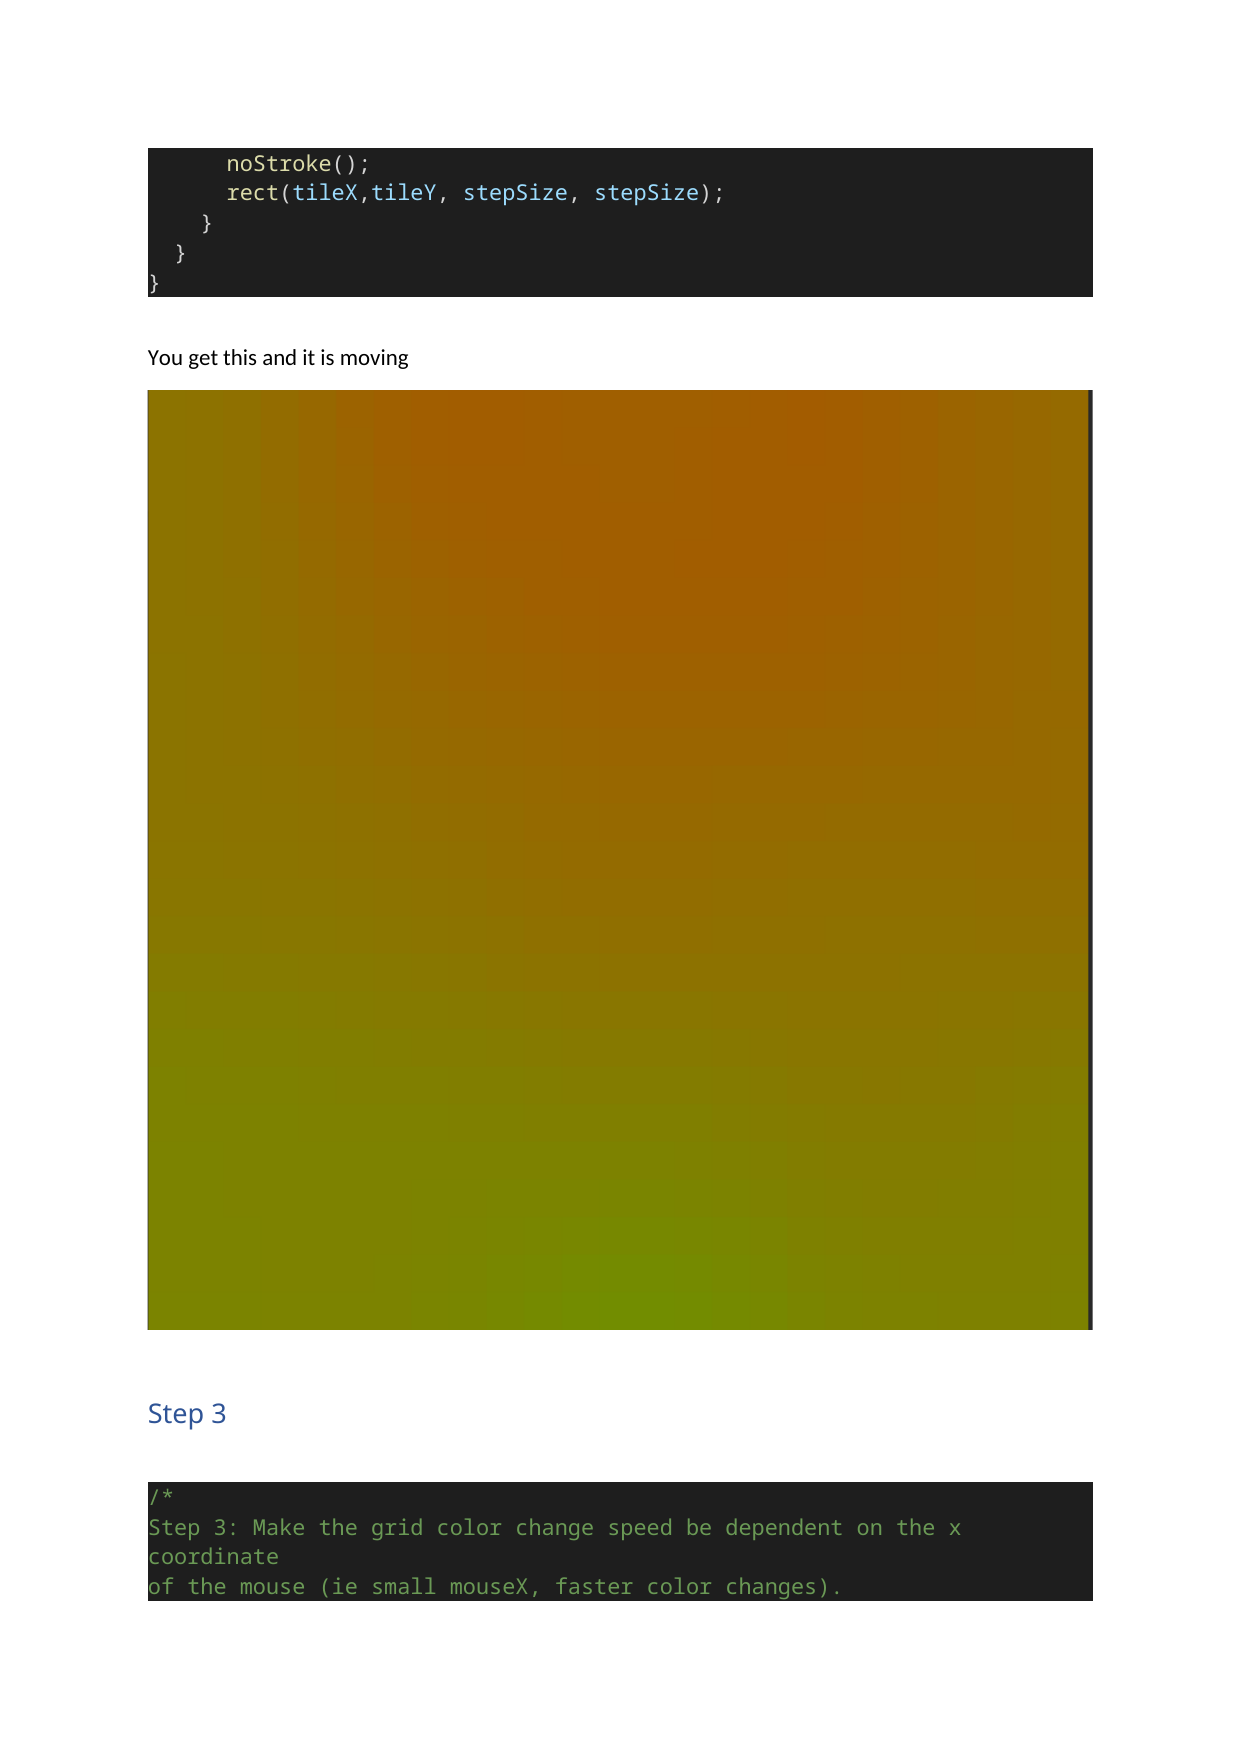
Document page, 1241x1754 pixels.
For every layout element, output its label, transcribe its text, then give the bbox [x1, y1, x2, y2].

text of the mouse (ie small mouseX, faster color changes). [148, 1571, 1093, 1601]
subtitle Step 3 [148, 1395, 1093, 1432]
text } [148, 207, 1093, 237]
text Step 3: Make the grid color change speed be dependent on the x coordinate [148, 1511, 1093, 1571]
picture [147, 390, 1093, 1330]
text rect(tileX,tileY, stepSize, stepSize); [148, 177, 1093, 207]
text noStroke(); [148, 148, 1093, 177]
text } [148, 237, 1093, 267]
text /* [148, 1482, 1093, 1511]
text You get this and it is moving [148, 343, 1093, 371]
text } [148, 267, 1093, 297]
